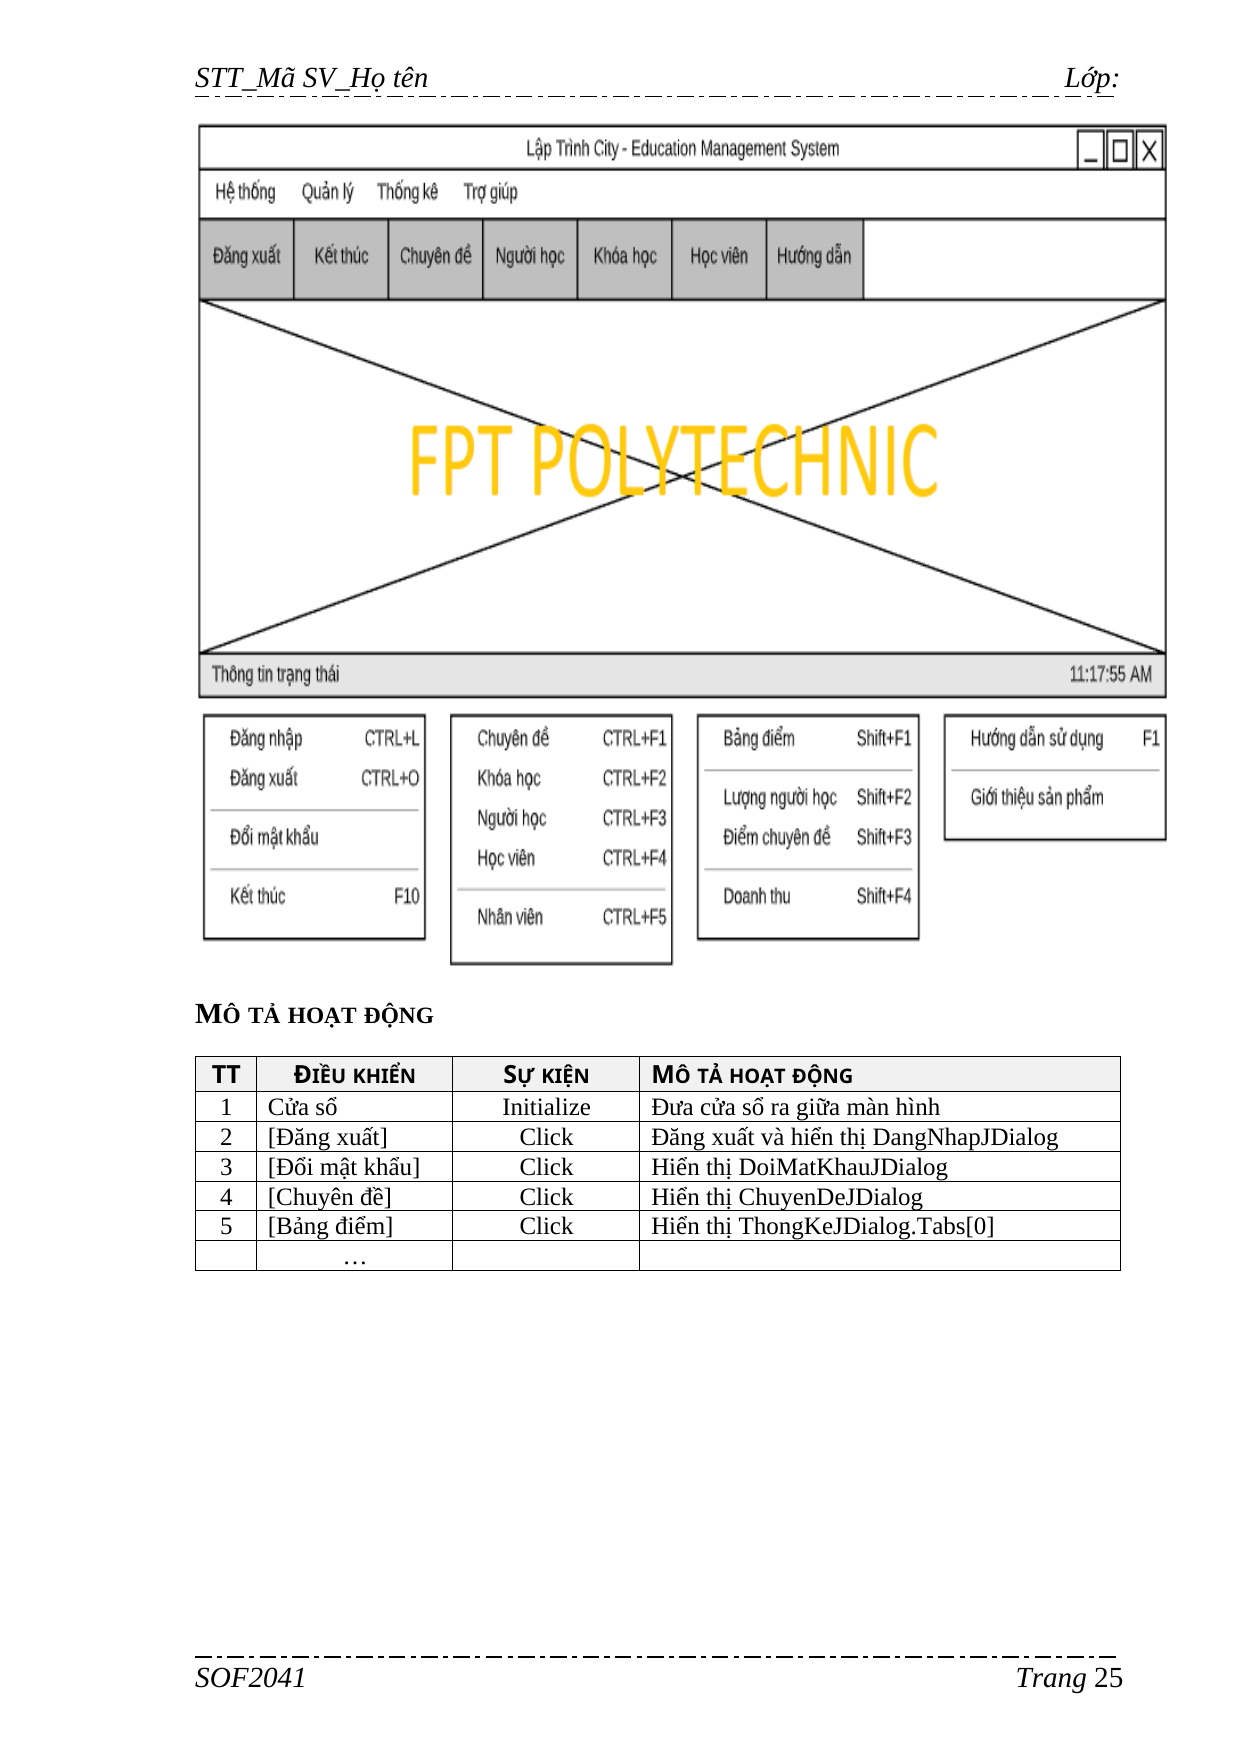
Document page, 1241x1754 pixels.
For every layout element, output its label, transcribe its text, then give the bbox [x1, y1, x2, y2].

table_cell Click [453, 1182, 639, 1210]
table_cell Hiển thị ChuyenDeJDialog [640, 1182, 1120, 1210]
table_cell Click [453, 1152, 639, 1181]
picture [195, 120, 1169, 971]
table_cell Initialize [453, 1092, 639, 1121]
table_cell Cửa sổ [257, 1092, 452, 1121]
table_cell Hiển thị DoiMatKhauJDialog [640, 1152, 1120, 1181]
table_cell [Bảng điểm] [257, 1211, 452, 1240]
table_cell Hiển thị ThongKeJDialog.Tabs[0] [640, 1211, 1120, 1240]
table_cell 1 [196, 1092, 256, 1121]
table_cell [196, 1241, 256, 1270]
table_cell [Đổi mật khẩu] [257, 1152, 452, 1181]
table_header Mô tả hoạt động [640, 1057, 1120, 1091]
table_cell 5 [196, 1211, 256, 1240]
table_cell Đưa cửa sổ ra giữa màn hình [640, 1092, 1120, 1121]
table_cell Click [453, 1122, 639, 1151]
table_cell [453, 1241, 639, 1270]
table_header Sự kiện [453, 1057, 639, 1091]
table_header Điều khiển [257, 1057, 452, 1091]
table_cell [Chuyên đề] [257, 1182, 452, 1210]
table_cell Click [453, 1211, 639, 1240]
table_cell [640, 1241, 1120, 1270]
table_cell 2 [196, 1122, 256, 1151]
table_cell Đăng xuất và hiển thị DangNhapJDialog [640, 1122, 1120, 1151]
table_cell [Đăng xuất] [257, 1122, 452, 1151]
table_header TT [196, 1057, 256, 1091]
text Mô tả hoạt động [195, 997, 1120, 1030]
table_cell 4 [196, 1182, 256, 1210]
table_cell … [257, 1241, 452, 1270]
table_cell 3 [196, 1152, 256, 1181]
